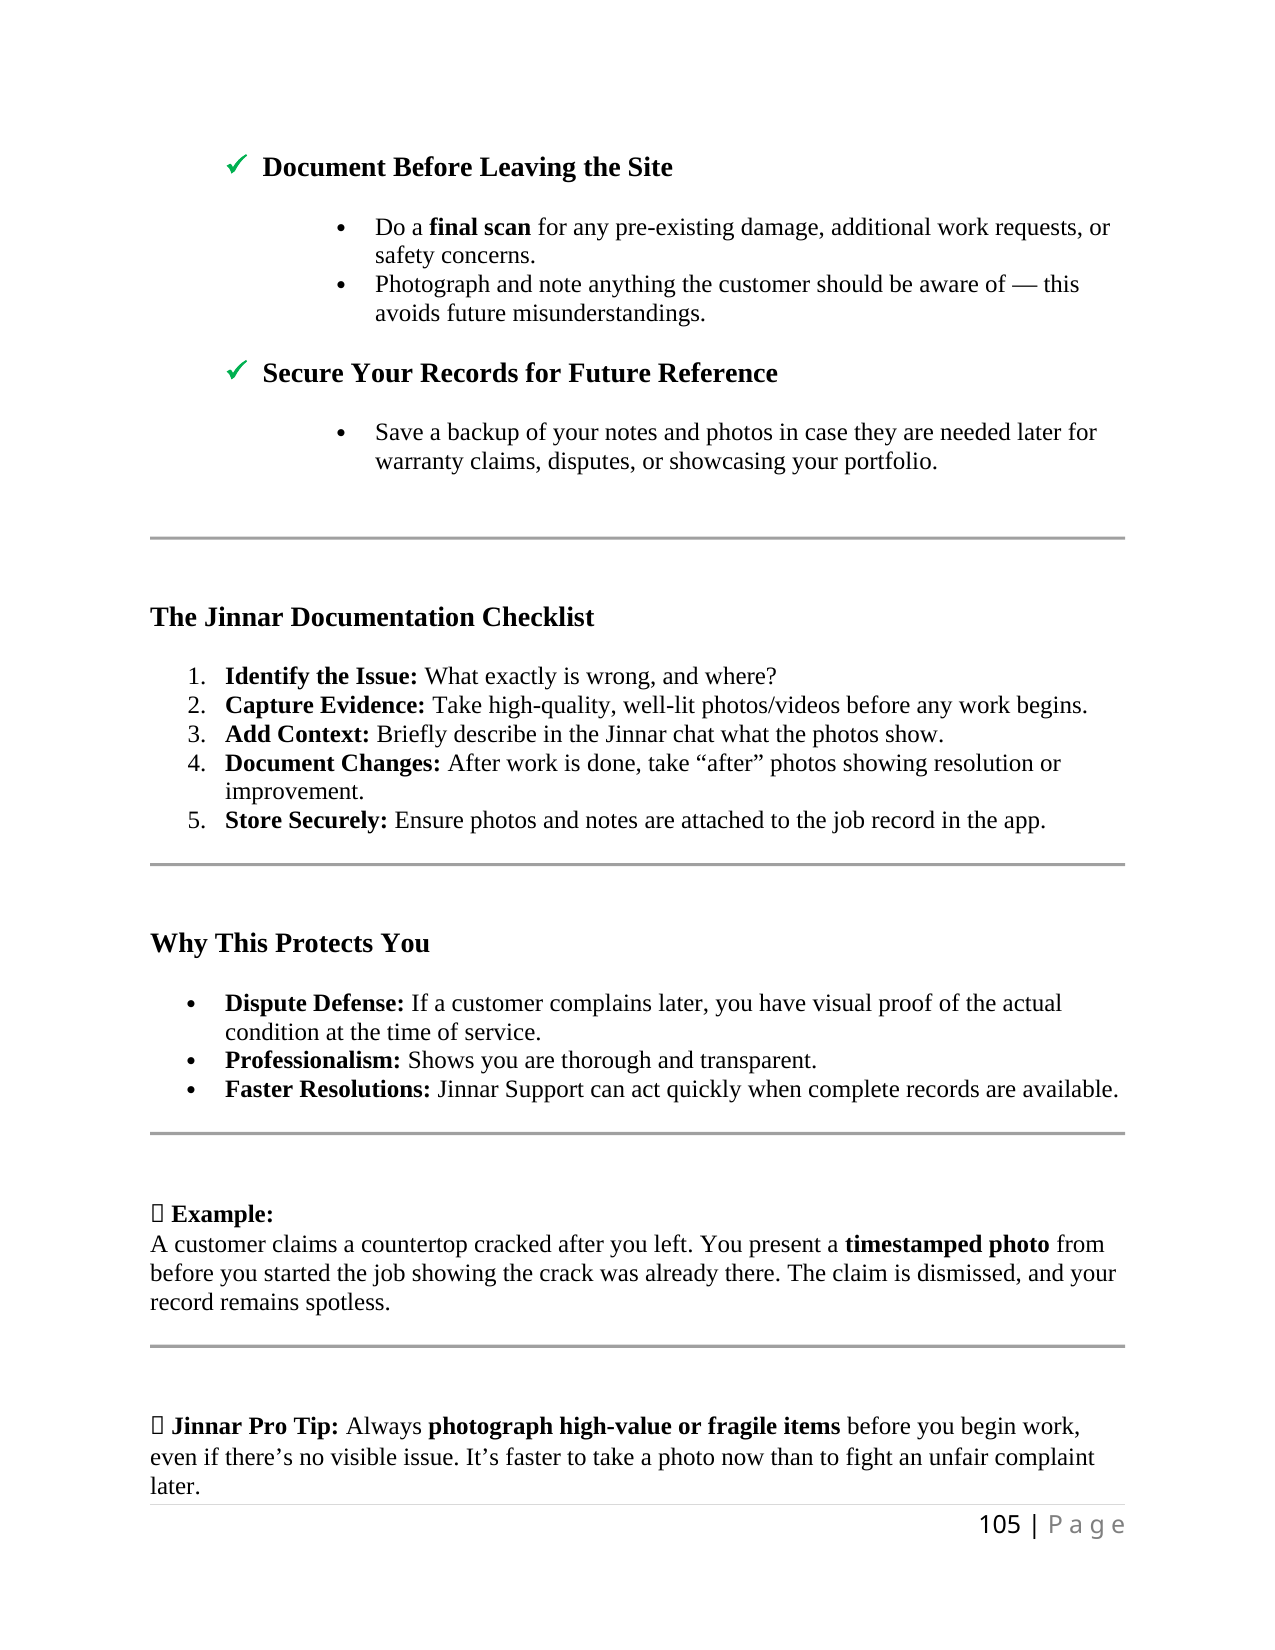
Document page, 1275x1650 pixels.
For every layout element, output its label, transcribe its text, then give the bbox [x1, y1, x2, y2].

list Professionalism: Shows you are thorough and transparent. [187, 1045, 1125, 1074]
list Do a final scan for any pre-existing damage, additional work requests, or safety concerns. [337, 212, 1125, 269]
list Faster Resolutions: Jinnar Support can act quickly when complete records are available. [187, 1074, 1125, 1103]
list Document Before Leaving the Site [225, 150, 1125, 182]
list Document Changes: After work is done, take “after” photos showing resolution or improvement. [187, 748, 1125, 805]
list Add Context: Briefly describe in the Jinnar chat what the photos show. [187, 719, 1125, 748]
list Dispute Defense: If a customer complains later, you have visual proof of the actual condition at the time of service. [187, 988, 1125, 1045]
list Store Securely: Ensure photos and notes are attached to the job record in the app. [187, 805, 1125, 834]
text Why This Protects You [150, 926, 1125, 959]
list Photograph and note anything the customer should be aware of — this avoids future misunderstandings. [337, 269, 1125, 327]
text The Jinnar Documentation Checklist [150, 600, 1125, 632]
list Save a backup of your notes and photos in case they are needed later for warranty claims, disputes, or showcasing your portfolio. [337, 417, 1125, 475]
text 💡 Jinnar Pro Tip: Always photograph high-value or fragile items before you begin work, even if there’s no visible issue. It’s faster to take a photo now than to fight an unfair complaint later. [150, 1408, 1125, 1499]
text 📌 Example: A customer claims a countertop cracked after you left. You present a timestamped photo from before you started the job showing the crack was already there. The claim is dismissed, and your record remains spotless. [150, 1195, 1125, 1316]
list Secure Your Records for Future Reference [225, 356, 1125, 388]
list Capture Evidence: Take high-quality, well-lit photos/videos before any work begins. [187, 690, 1125, 719]
list Identify the Issue: What exactly is wrong, and where? [187, 661, 1125, 690]
